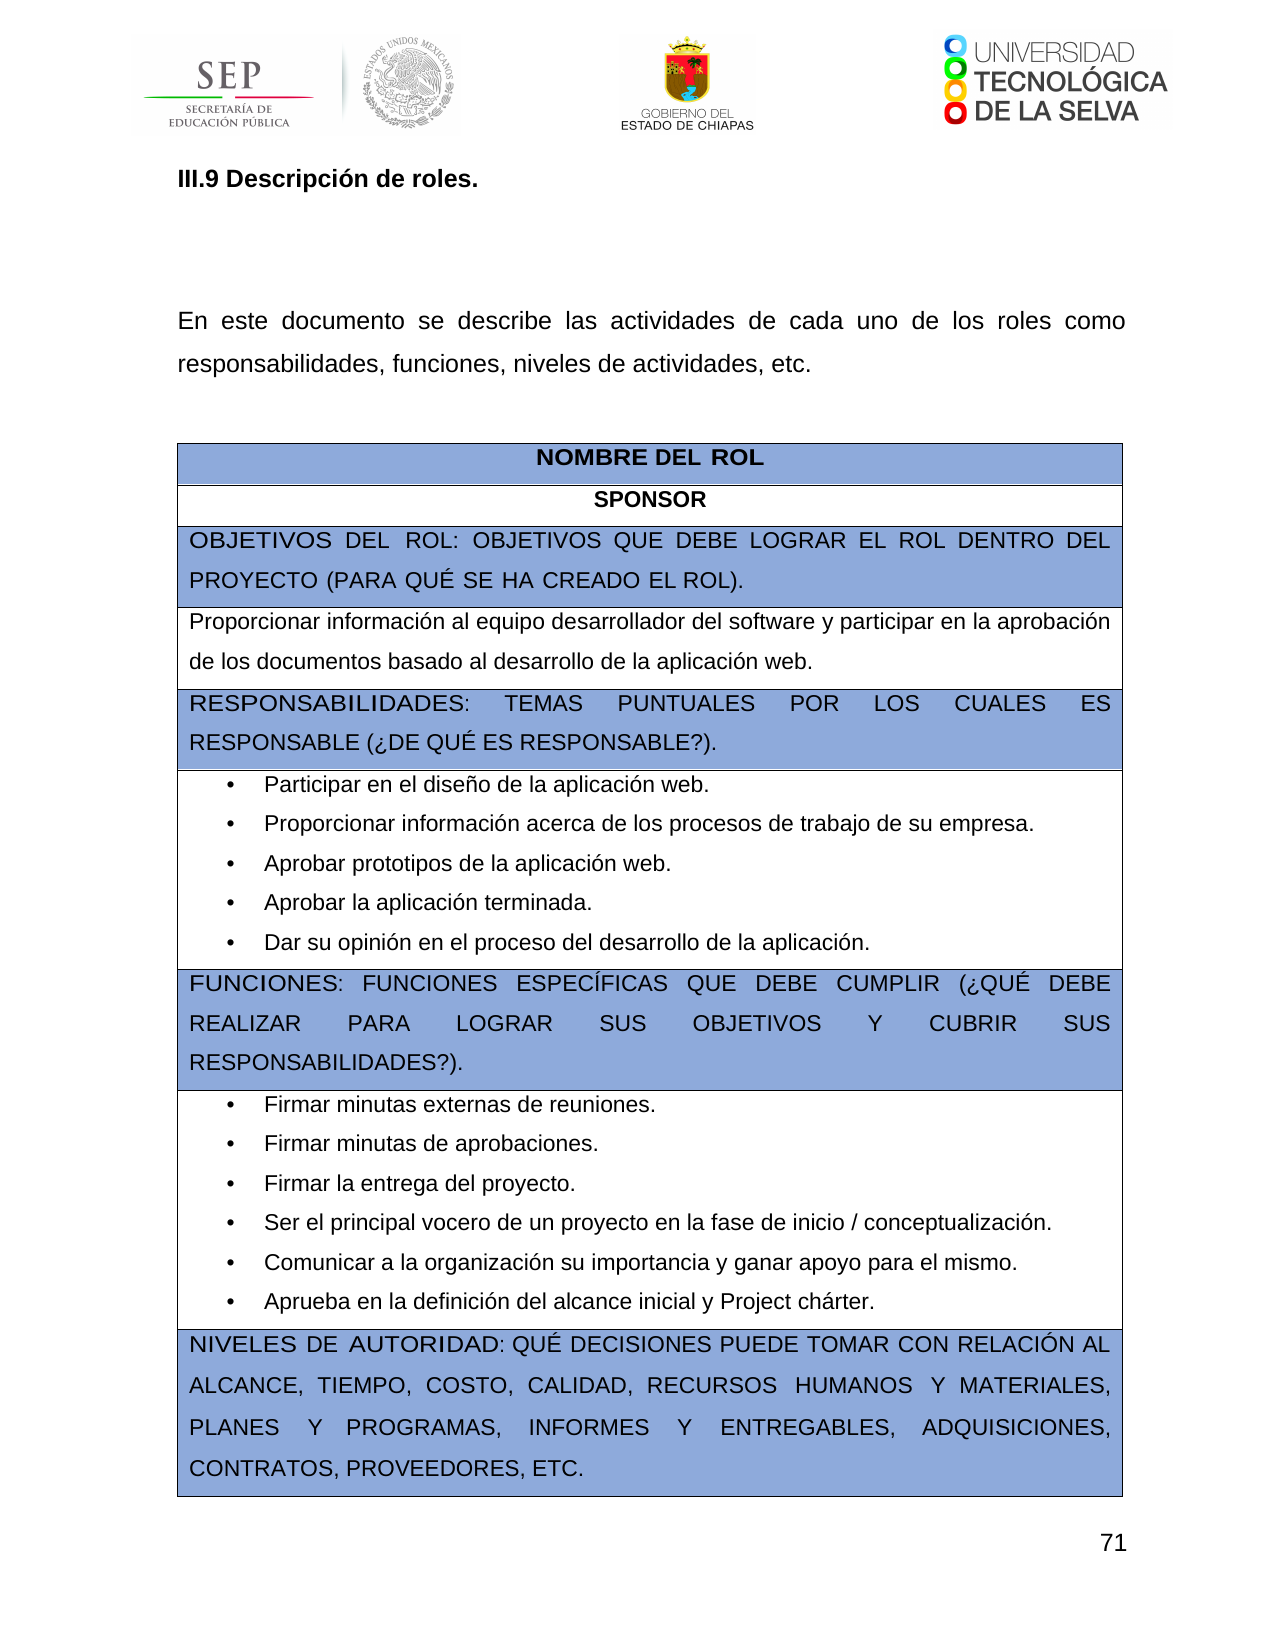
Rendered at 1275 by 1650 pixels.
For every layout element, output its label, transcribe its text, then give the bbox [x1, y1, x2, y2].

table_cell Participar en el diseño de la aplicación web. Proporcionar información acerca de los procesos de trabajo de su empresa. Aprobar prototipos de la aplicación web. Aprobar la aplicación terminada. Dar su opinión en el proceso del desarrollo de la aplicación. [178, 771, 1122, 969]
table_header NOMBRE DEL ROL [178, 444, 1122, 484]
table_cell Proporcionar información al equipo desarrollador del software y participar en la aprobación de los documentos basado al desarrollo de la aplicación web. [178, 608, 1122, 688]
picture [131, 34, 462, 136]
table_cell FUNCIONES: FUNCIONES ESPECÍFICAS QUE DEBE CUMPLIR (¿QUÉ DEBE REALIZAR PARA LOGRAR SUS OBJETIVOS Y CUBRIR SUS RESPONSABILIDADES?). [178, 970, 1122, 1090]
table_cell RESPONSABILIDADES: TEMAS PUNTUALES POR LOS CUALES ES RESPONSABLE (¿DE QUÉ ES RESPONSABLE?). [178, 690, 1122, 769]
picture [933, 29, 1173, 130]
text En este documento se describe las actividades de cada uno de los roles como responsabilidades, funciones, niveles de actividades, etc. [177, 306, 1127, 378]
table_cell Firmar minutas externas de reuniones. Firmar minutas de aprobaciones. Firmar la entrega del proyecto. Ser el principal vocero de un proyecto en la fase de inicio / conceptualización. Comunicar a la organización su importancia y ganar apoyo para el mismo. Aprueba en la definición del alcance inicial y Project chárter. [178, 1091, 1122, 1329]
table_cell OBJETIVOS DEL ROL: OBJETIVOS QUE DEBE LOGRAR EL ROL DENTRO DEL PROYECTO (PARA QUÉ SE HA CREADO EL ROL). [178, 527, 1122, 607]
subtitle III.9 Descripción de roles. [177, 164, 1127, 193]
picture [618, 34, 757, 135]
table_cell NIVELES DE AUTORIDAD: QUÉ DECISIONES PUEDE TOMAR CON RELACIÓN AL ALCANCE, TIEMPO, COSTO, CALIDAD, RECURSOS HUMANOS Y MATERIALES, PLANES Y PROGRAMAS, INFORMES Y ENTREGABLES, ADQUISICIONES, CONTRATOS, PROVEEDORES, ETC. [178, 1330, 1122, 1496]
table_cell SPONSOR [178, 486, 1122, 526]
